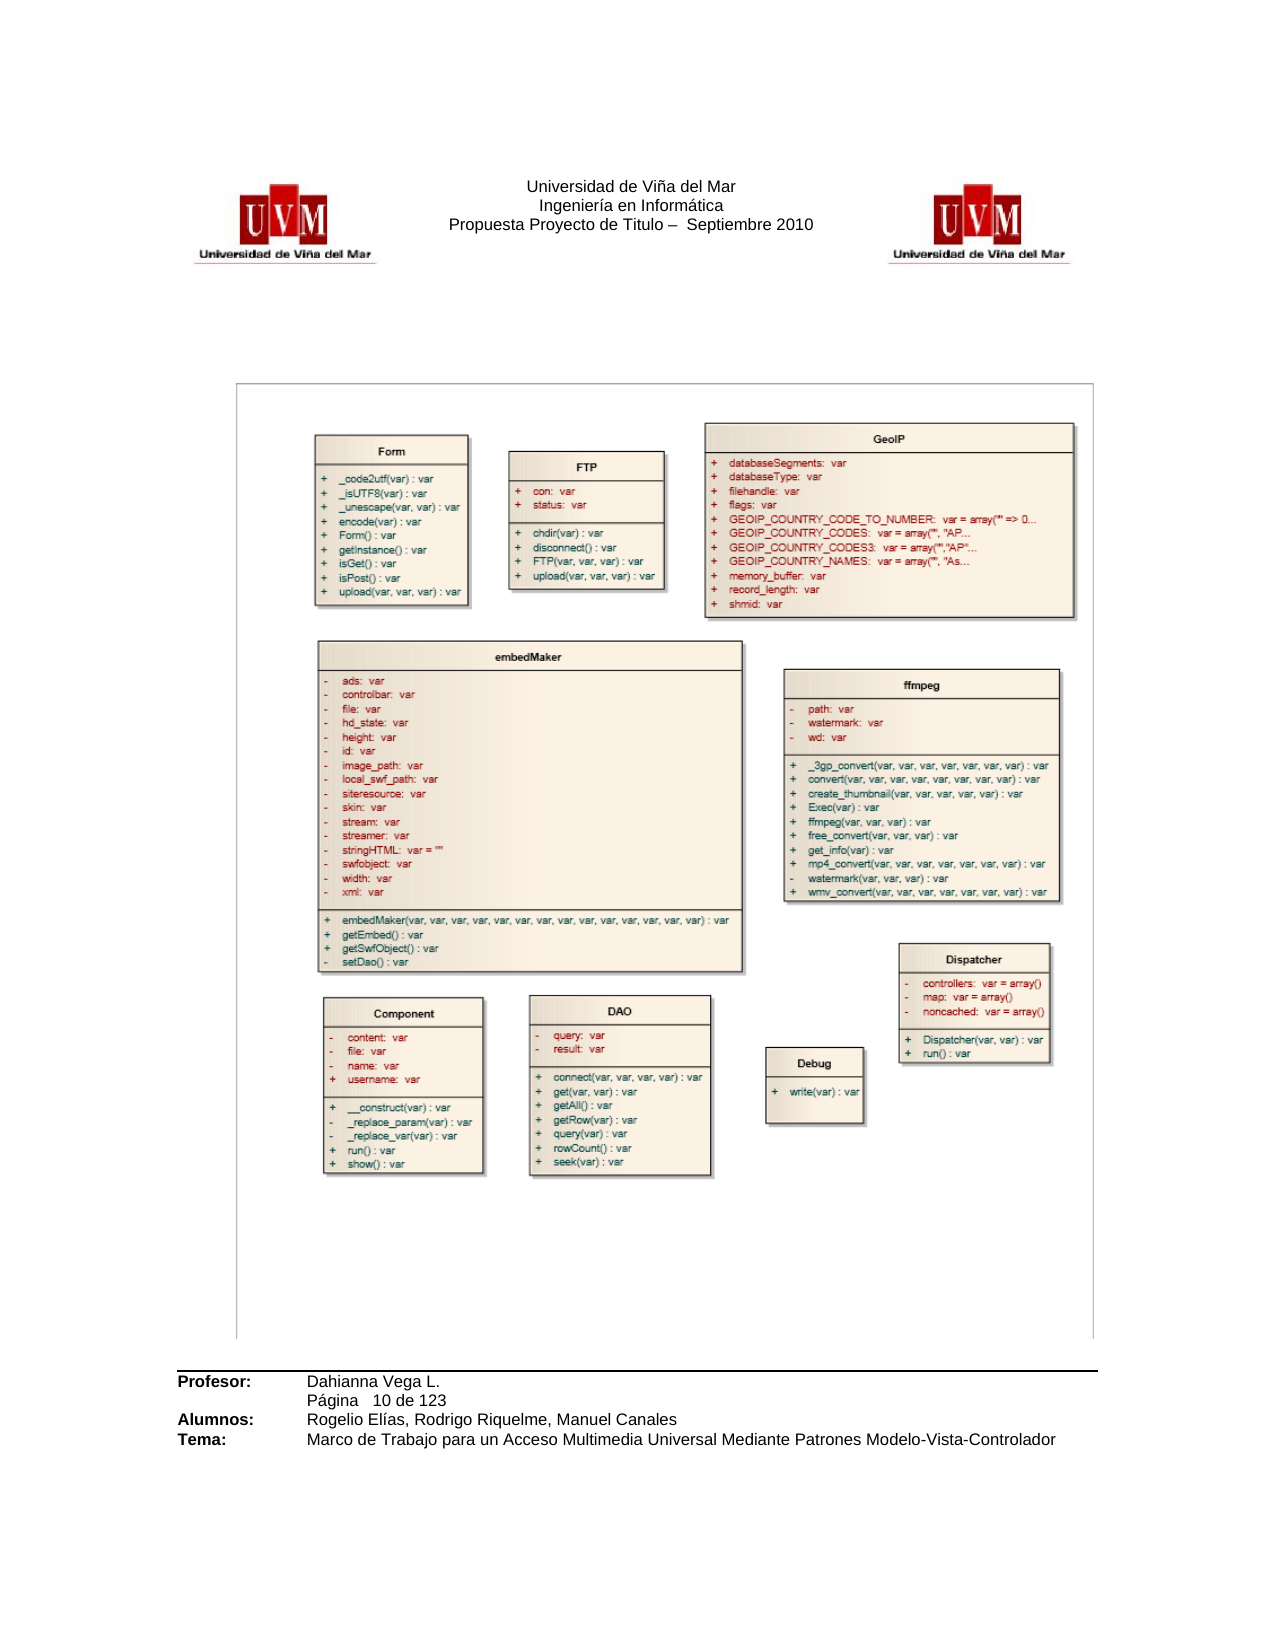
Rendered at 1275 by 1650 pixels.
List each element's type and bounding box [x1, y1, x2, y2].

picture [871, 176, 1084, 267]
picture [177, 176, 390, 267]
picture [200, 346, 1121, 1339]
